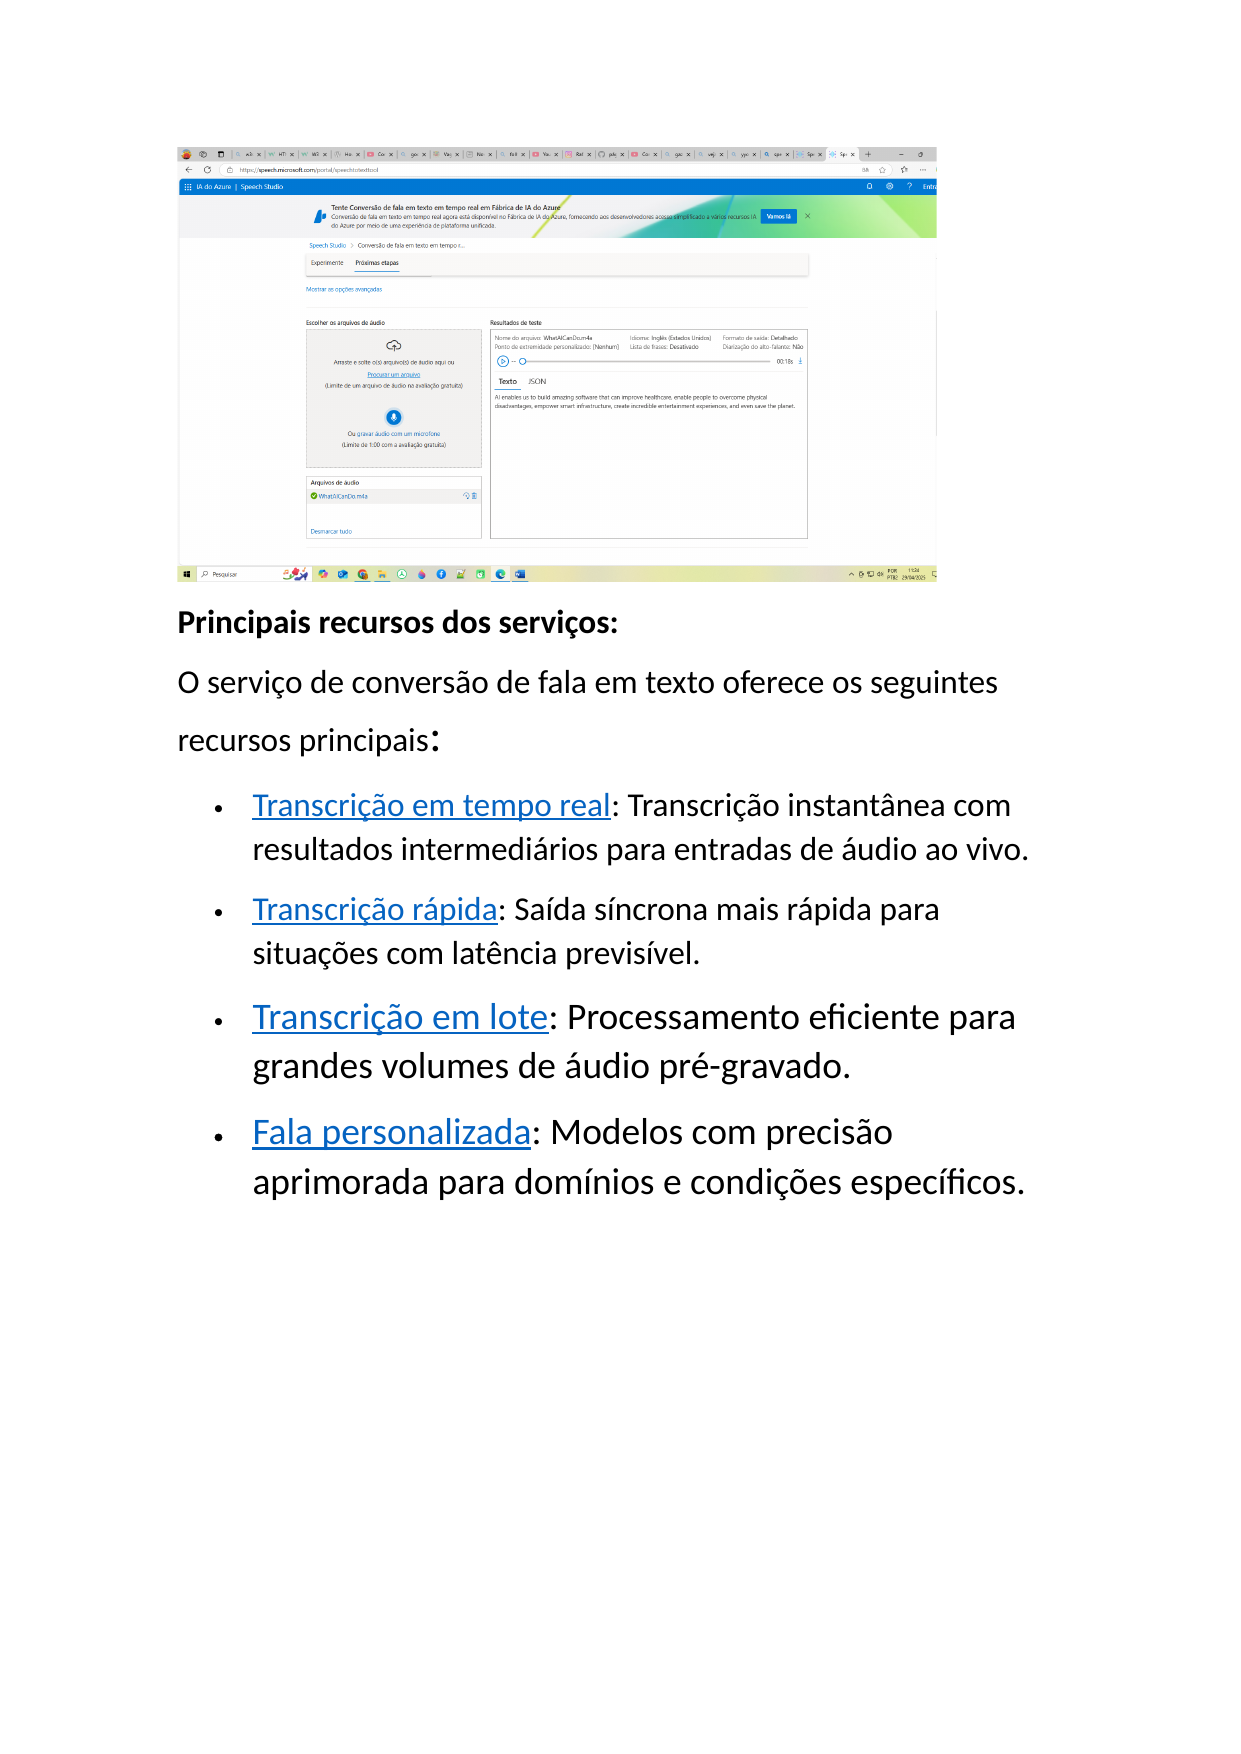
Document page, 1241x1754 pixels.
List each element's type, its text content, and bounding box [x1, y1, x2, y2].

list Transcrição em lote: Processamento eficiente para grandes volumes de áudio pré-gravado. [215, 993, 1063, 1088]
list Transcrição em tempo real: Transcrição instantânea com resultados intermediários para entradas de áudio ao vivo. [215, 783, 1063, 868]
list Transcrição rápida: Saída síncrona mais rápida para situações com latência previsível. [215, 888, 1063, 973]
picture [177, 147, 937, 582]
text Principais recursos dos serviços: [177, 601, 1063, 642]
text O serviço de conversão de fala em texto oferece os seguintes recursos principais: [177, 661, 1063, 762]
list Fala personalizada: Modelos com precisão aprimorada para domínios e condições específicos. [215, 1108, 1063, 1204]
